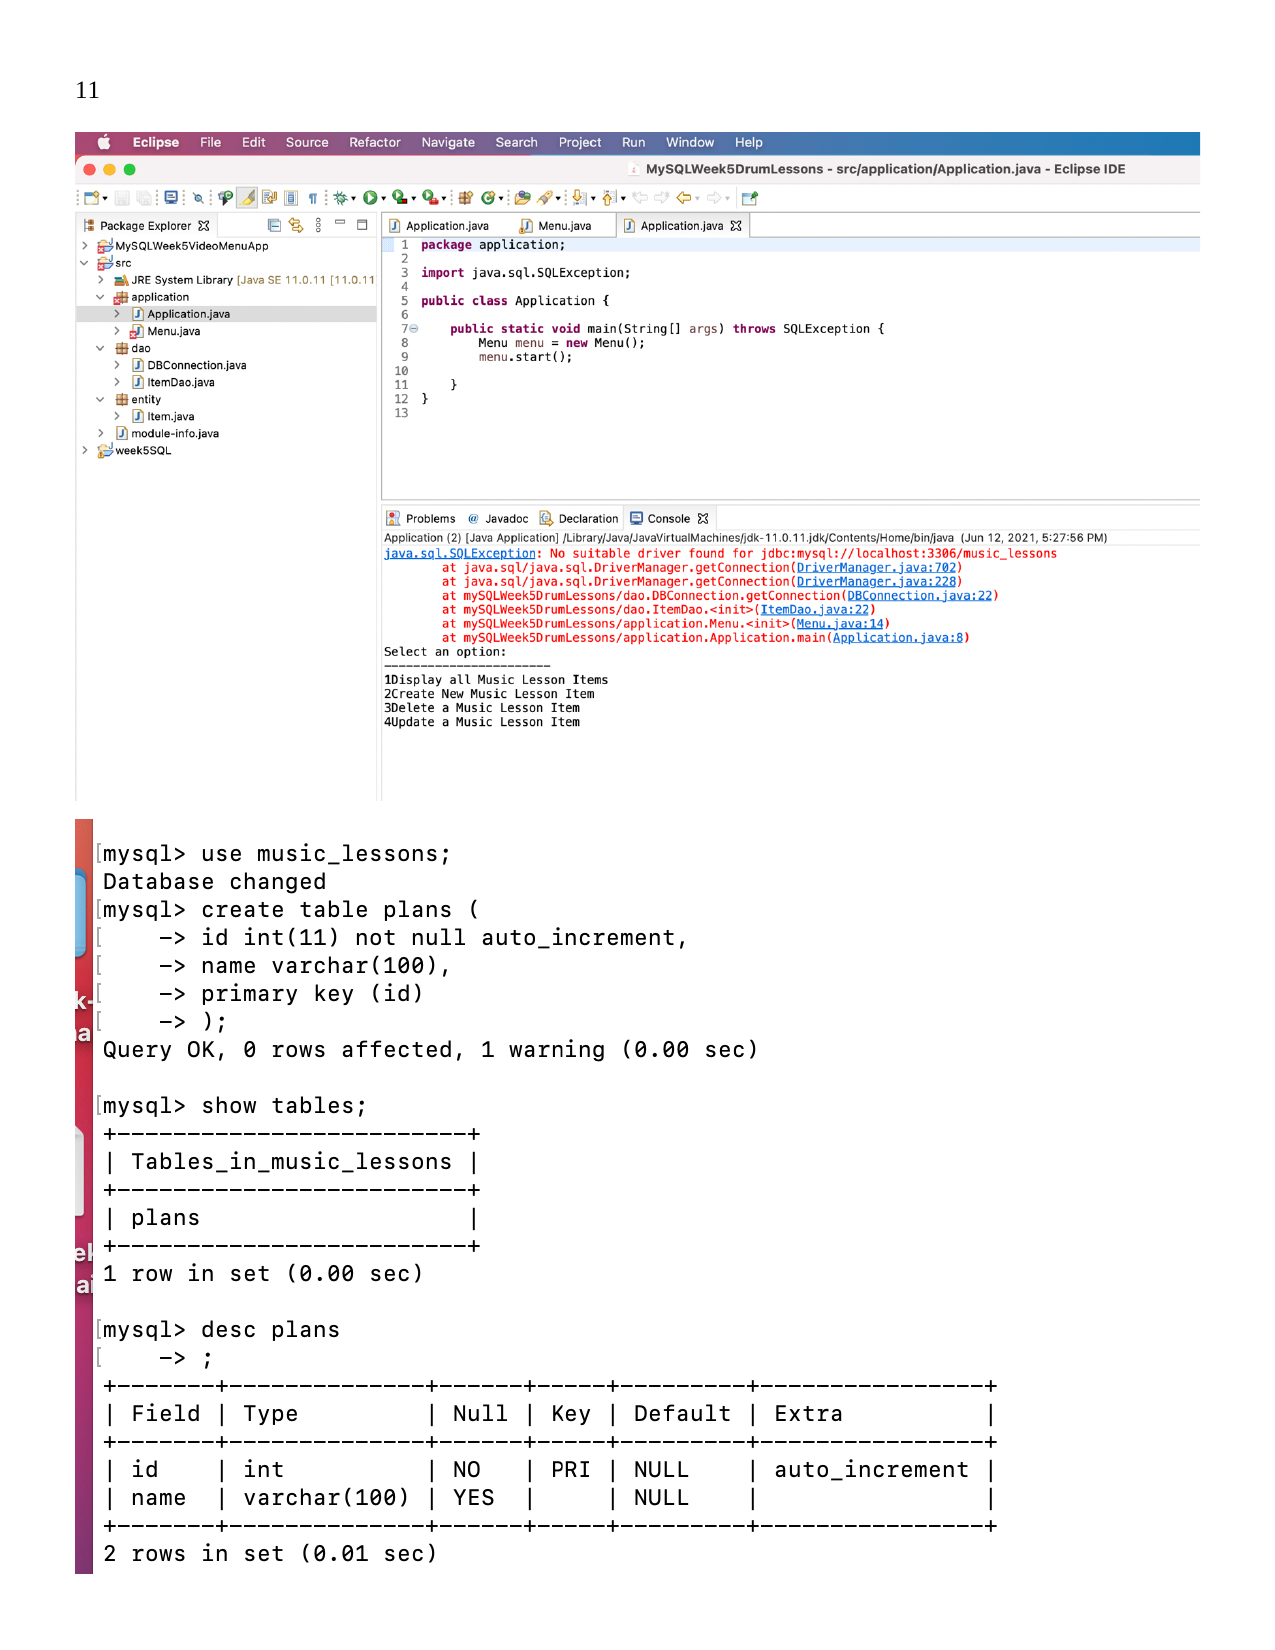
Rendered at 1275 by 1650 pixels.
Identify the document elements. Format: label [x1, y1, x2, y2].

picture [75, 132, 1200, 801]
picture [75, 819, 1050, 1574]
